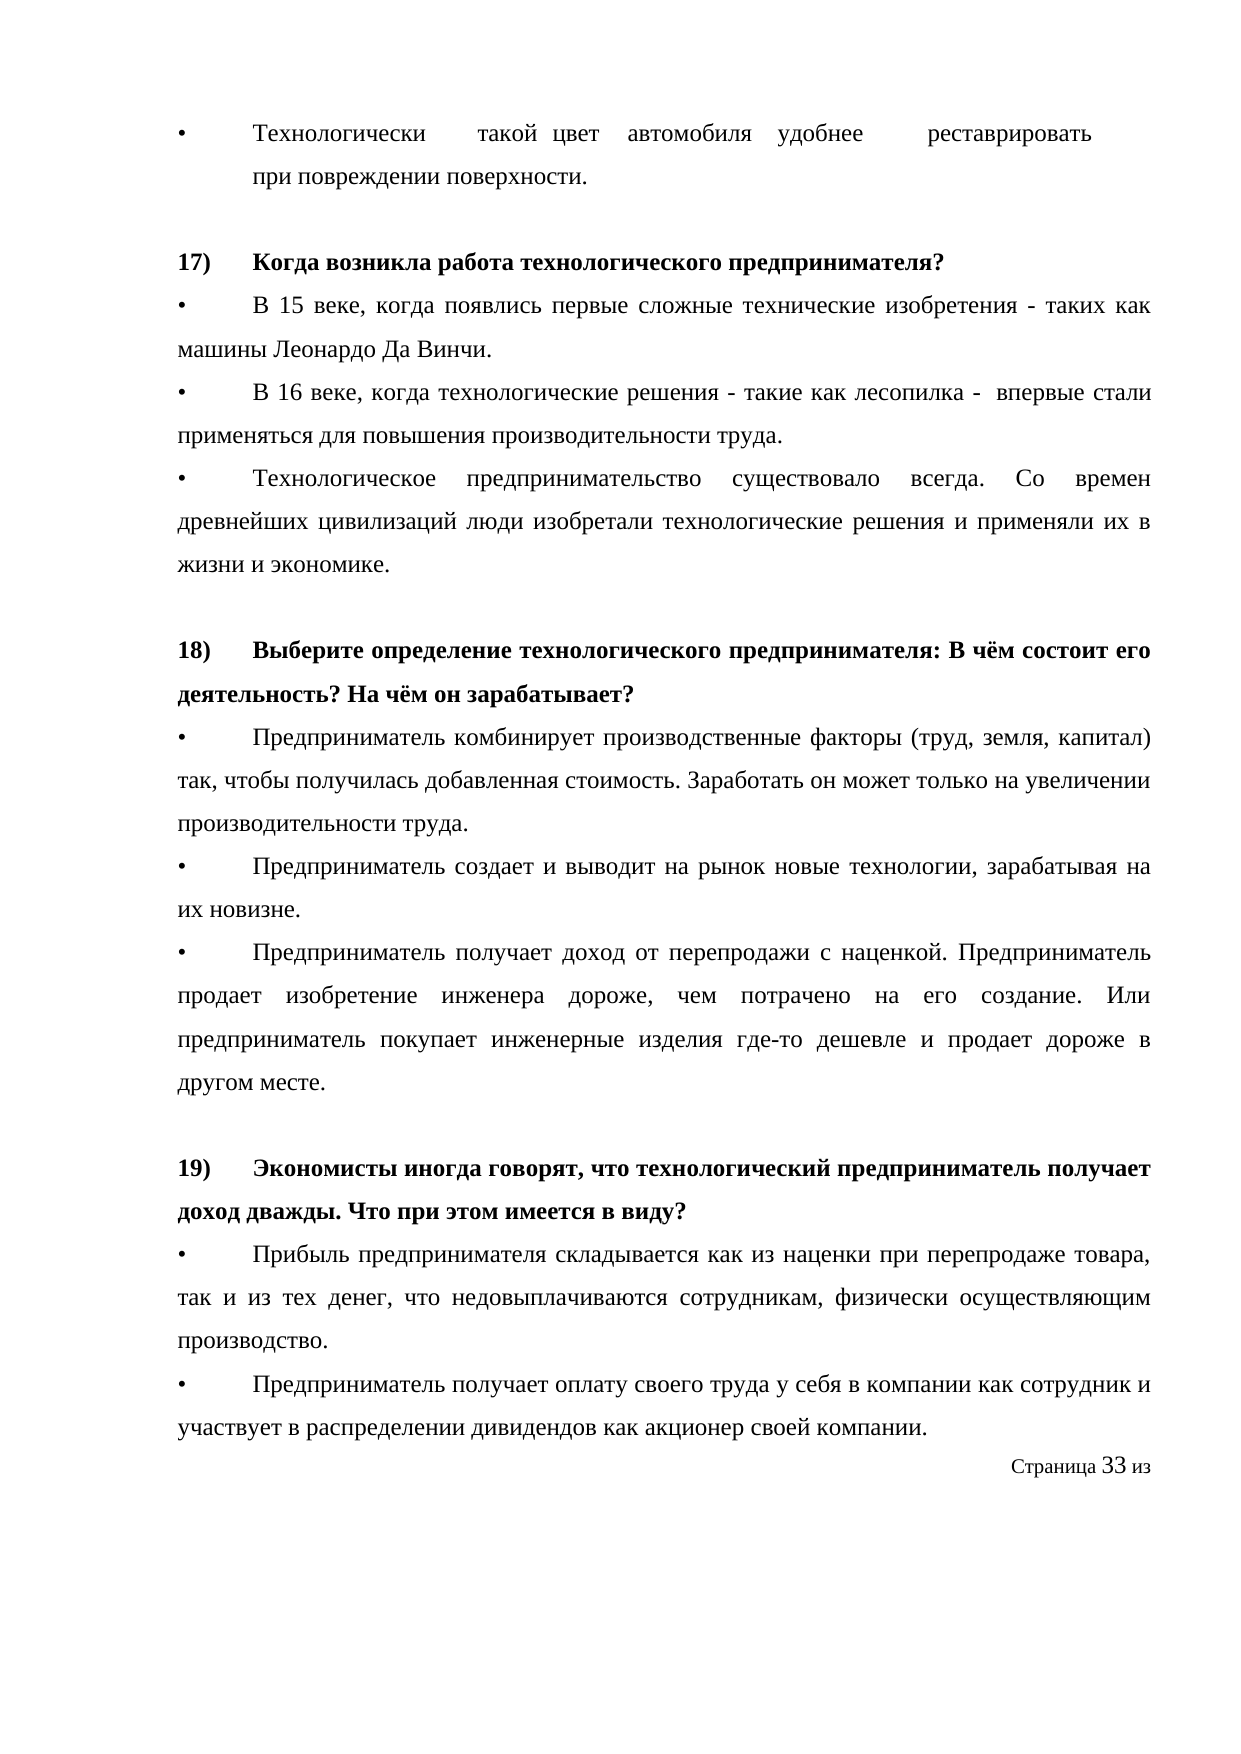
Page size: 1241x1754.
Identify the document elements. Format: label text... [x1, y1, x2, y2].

text • Технологически такой цвет автомобиля удобнее реставрировать при повреждении поверхности. [177, 118, 1152, 190]
text 19) Экономисты иногда говорят, что технологический предприниматель получает доход дважды. Что при этом имеется в виду? [177, 1153, 1152, 1225]
text • Предприниматель комбинирует производственные факторы (труд, земля, капитал) так, чтобы получилась добавленная стоимость. Заработать он может только на увеличении производительности труда. [177, 722, 1152, 837]
text 17) Когда возникла работа технологического предпринимателя? [177, 247, 1152, 276]
text • Предприниматель получает оплату своего труда у себя в компании как сотрудник и участвует в распределении дивидендов как акционер своей компании. [177, 1369, 1152, 1441]
text • Технологическое предпринимательство существовало всегда. Со времен древнейших цивилизаций люди изобретали технологические решения и применяли их в жизни и экономике. [177, 463, 1152, 578]
text • Прибыль предпринимателя складывается как из наценки при перепродаже товара, так и из тех денег, что недовыплачиваются сотрудникам, физически осуществляющим производство. [177, 1239, 1152, 1354]
text • Предприниматель получает доход от перепродажи с наценкой. Предприниматель продает изобретение инженера дороже, чем потрачено на его создание. Или предприниматель покупает инженерные изделия где-то дешевле и продает дороже в другом месте. [177, 937, 1152, 1096]
text • Предприниматель создает и выводит на рынок новые технологии, зарабатывая на их новизне. [177, 851, 1152, 923]
text • В 16 веке, когда технологические решения - такие как лесопилка - впервые стали применяться для повышения производительности труда. [177, 377, 1152, 449]
text • В 15 веке, когда появлись первые сложные технические изобретения - таких как машины Леонардо Да Винчи. [177, 291, 1152, 362]
text 18) Выберите определение технологического предпринимателя: В чём состоит его деятельность? На чём он зарабатывает? [177, 636, 1152, 707]
